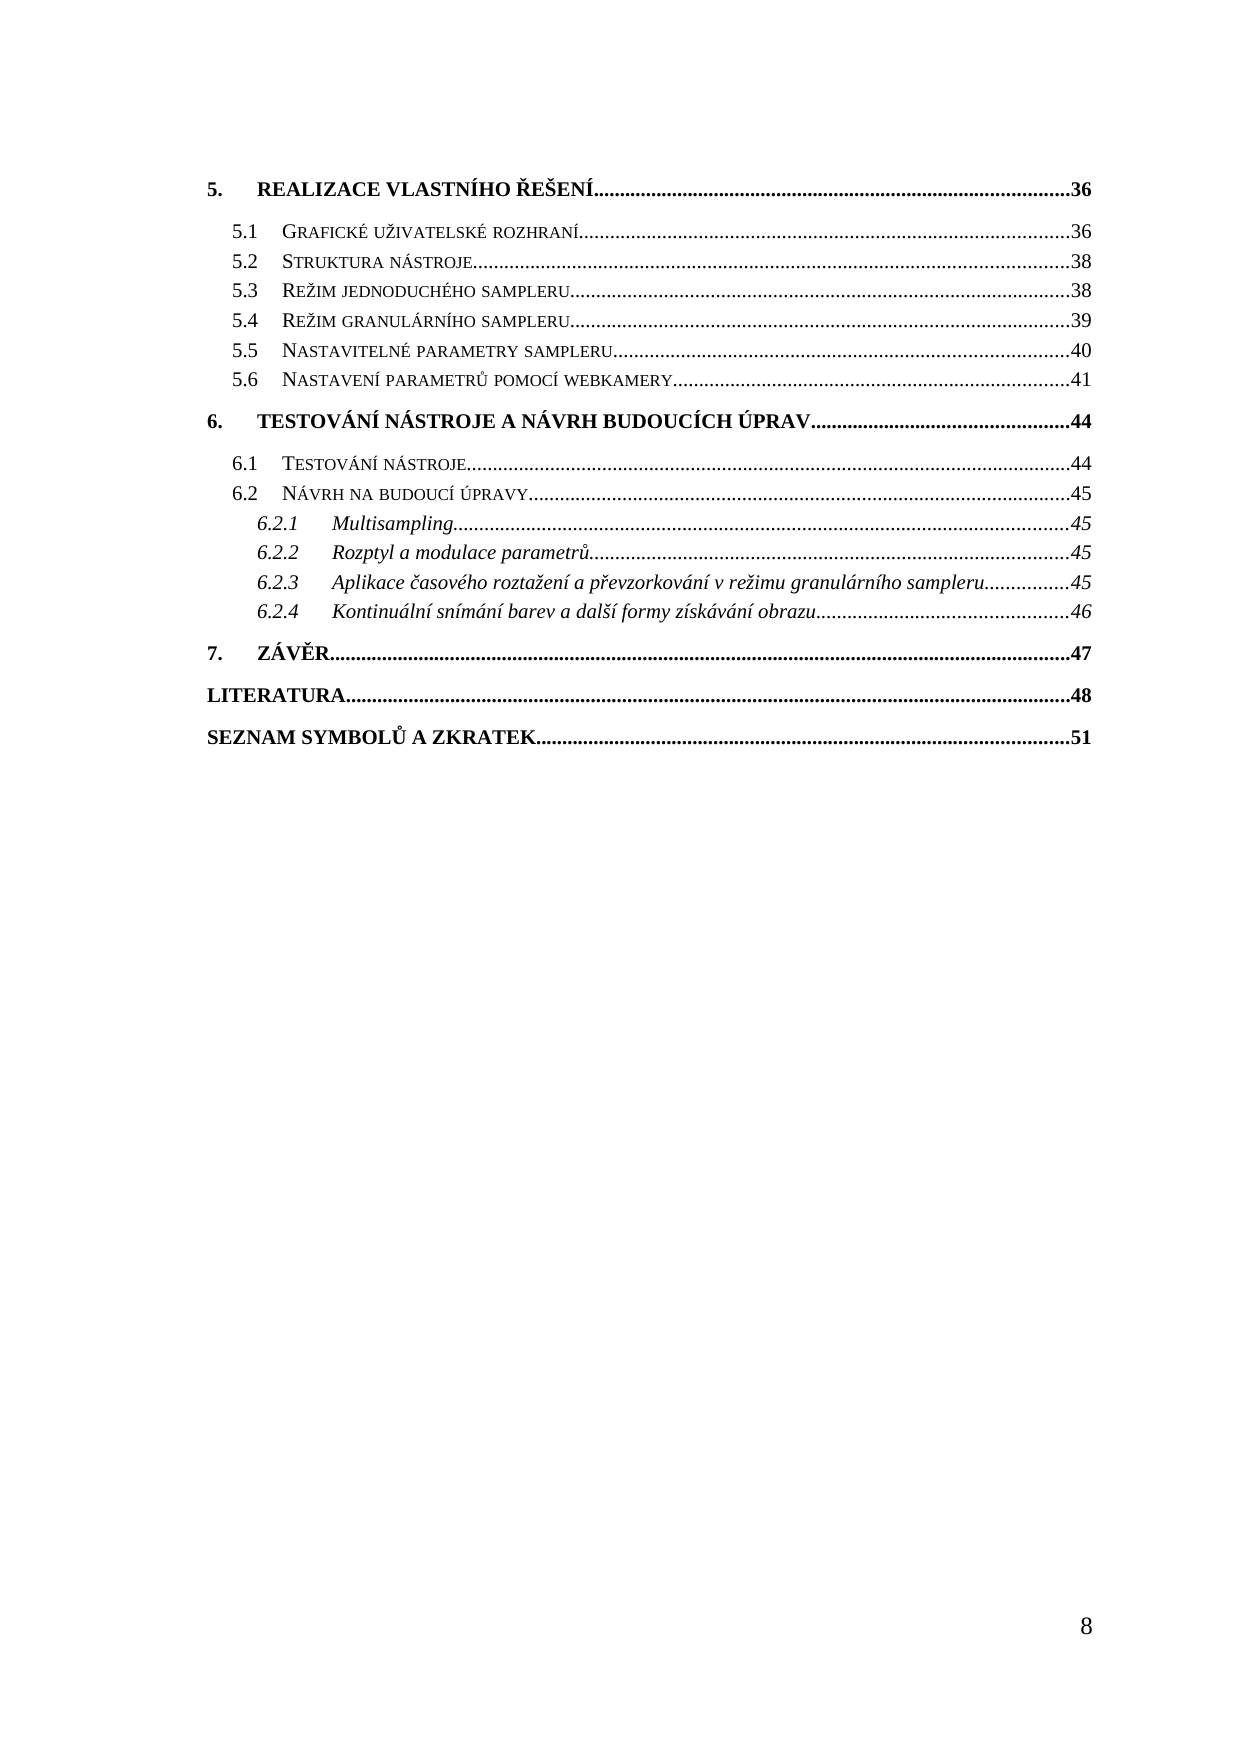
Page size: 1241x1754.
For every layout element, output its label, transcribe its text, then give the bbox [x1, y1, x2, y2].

text Seznam symbolů a zkratek 51 [207, 725, 1092, 749]
text Literatura 48 [207, 683, 1092, 707]
text 6.2.4 Kontinuální snímání barev a další formy získávání obrazu 46 [257, 599, 1092, 623]
text 6.2.1 Multisampling 45 [257, 511, 1092, 534]
text 5. Realizace vlastního řešení 36 [207, 177, 1092, 201]
text 5.3 Režim jednoduchého sampleru 38 [232, 278, 1092, 302]
text 5.5 Nastavitelné parametry sampleru 40 [232, 338, 1092, 362]
text 6. Testování nástroje a návrh budoucích úprav 44 [207, 409, 1092, 433]
text 5.4 Režim granulárního sampleru 39 [232, 308, 1092, 332]
text 6.2 Návrh na budoucí úpravy 45 [232, 481, 1092, 505]
text 5.6 Nastavení parametrů pomocí webkamery 41 [232, 367, 1092, 391]
text 7. Závěr 47 [207, 641, 1092, 665]
text 6.1 Testování nástroje 44 [232, 451, 1092, 475]
text 5.1 Grafické uživatelské rozhraní 36 [232, 219, 1092, 243]
text 6.2.2 Rozptyl a modulace parametrů 45 [257, 540, 1092, 564]
text 5.2 Struktura nástroje 38 [232, 249, 1092, 273]
text 6.2.3 Aplikace časového roztažení a převzorkování v režimu granulárního sampleru 45 [257, 570, 1092, 594]
